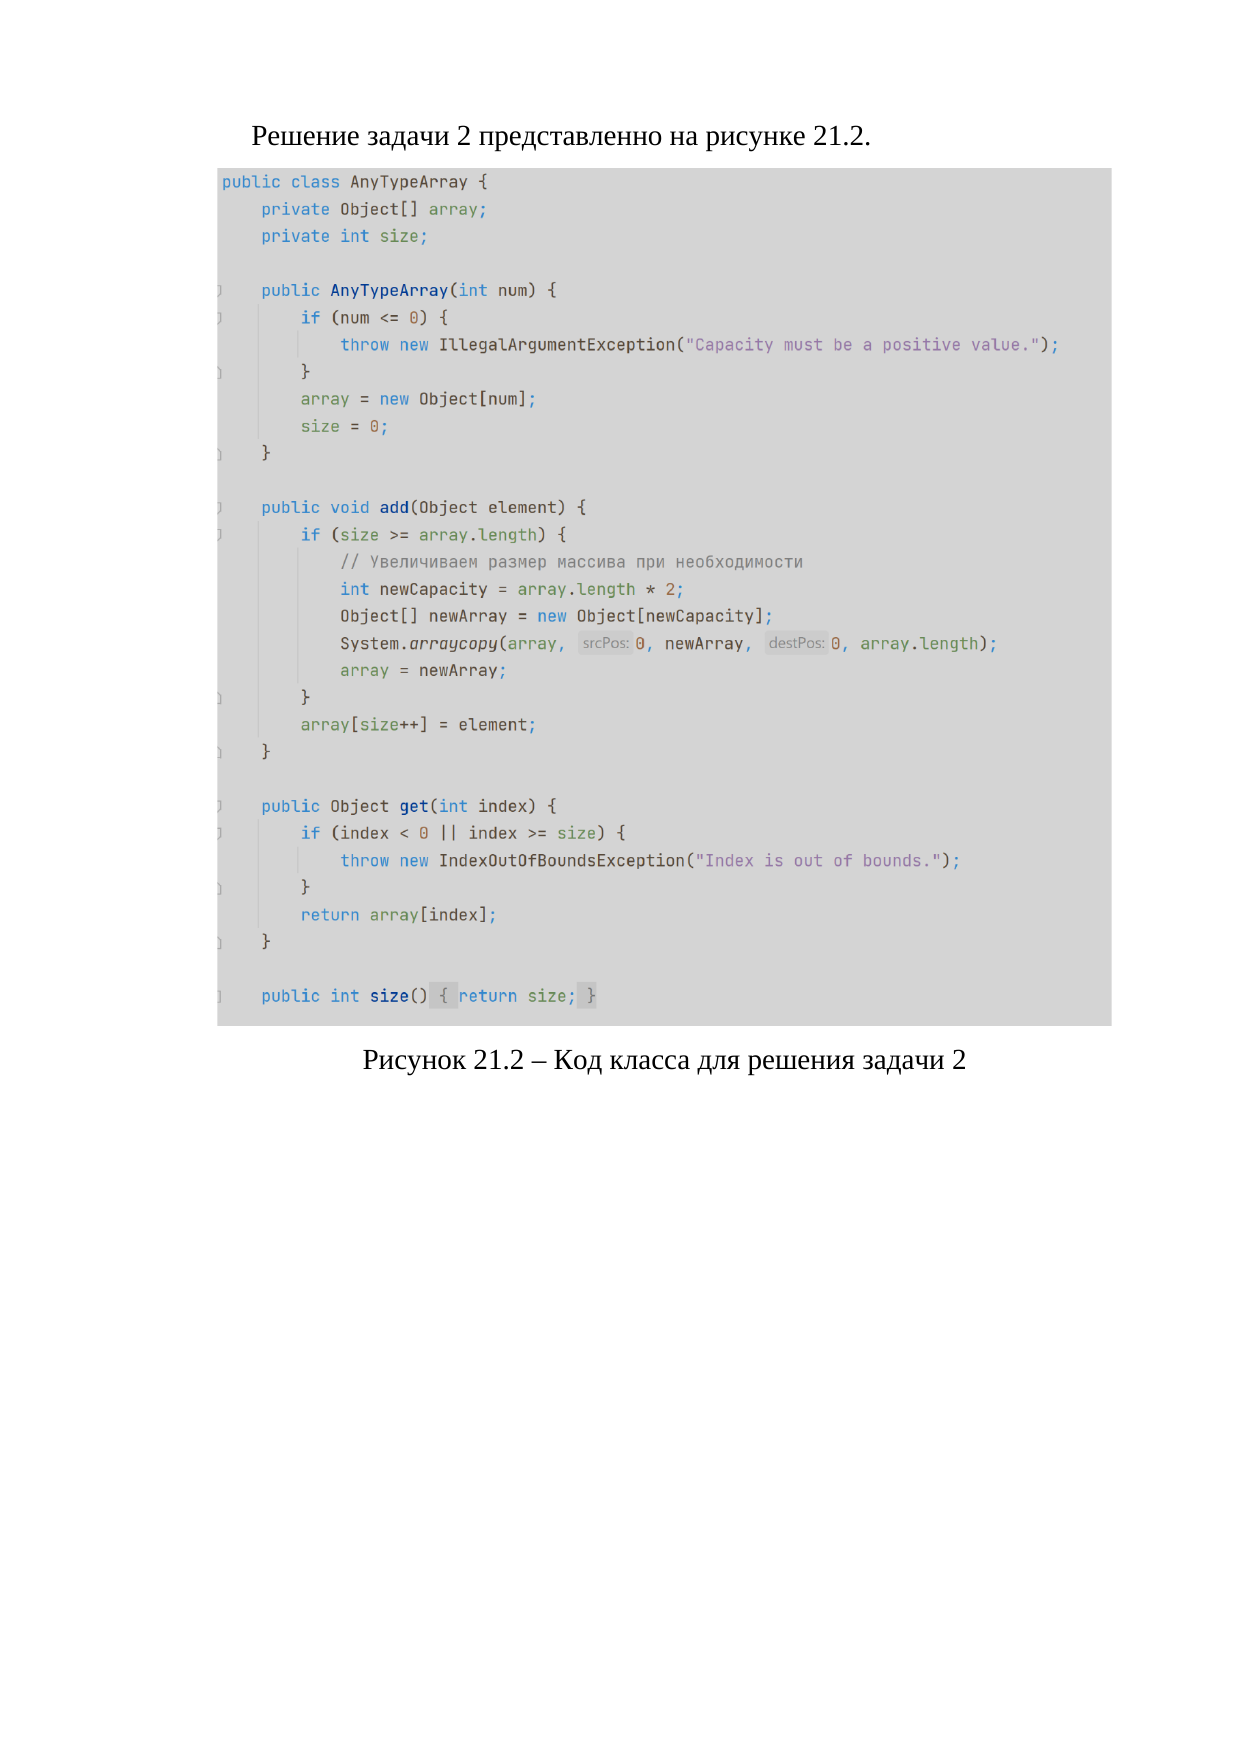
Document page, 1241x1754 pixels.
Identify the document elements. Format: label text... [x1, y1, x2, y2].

picture [217, 168, 1112, 1026]
text Решение задачи 2 представленно на рисунке 21.2. [177, 118, 1152, 152]
text Рисунок 21.2 – Код класса для решения задачи 2 [177, 1042, 1152, 1076]
